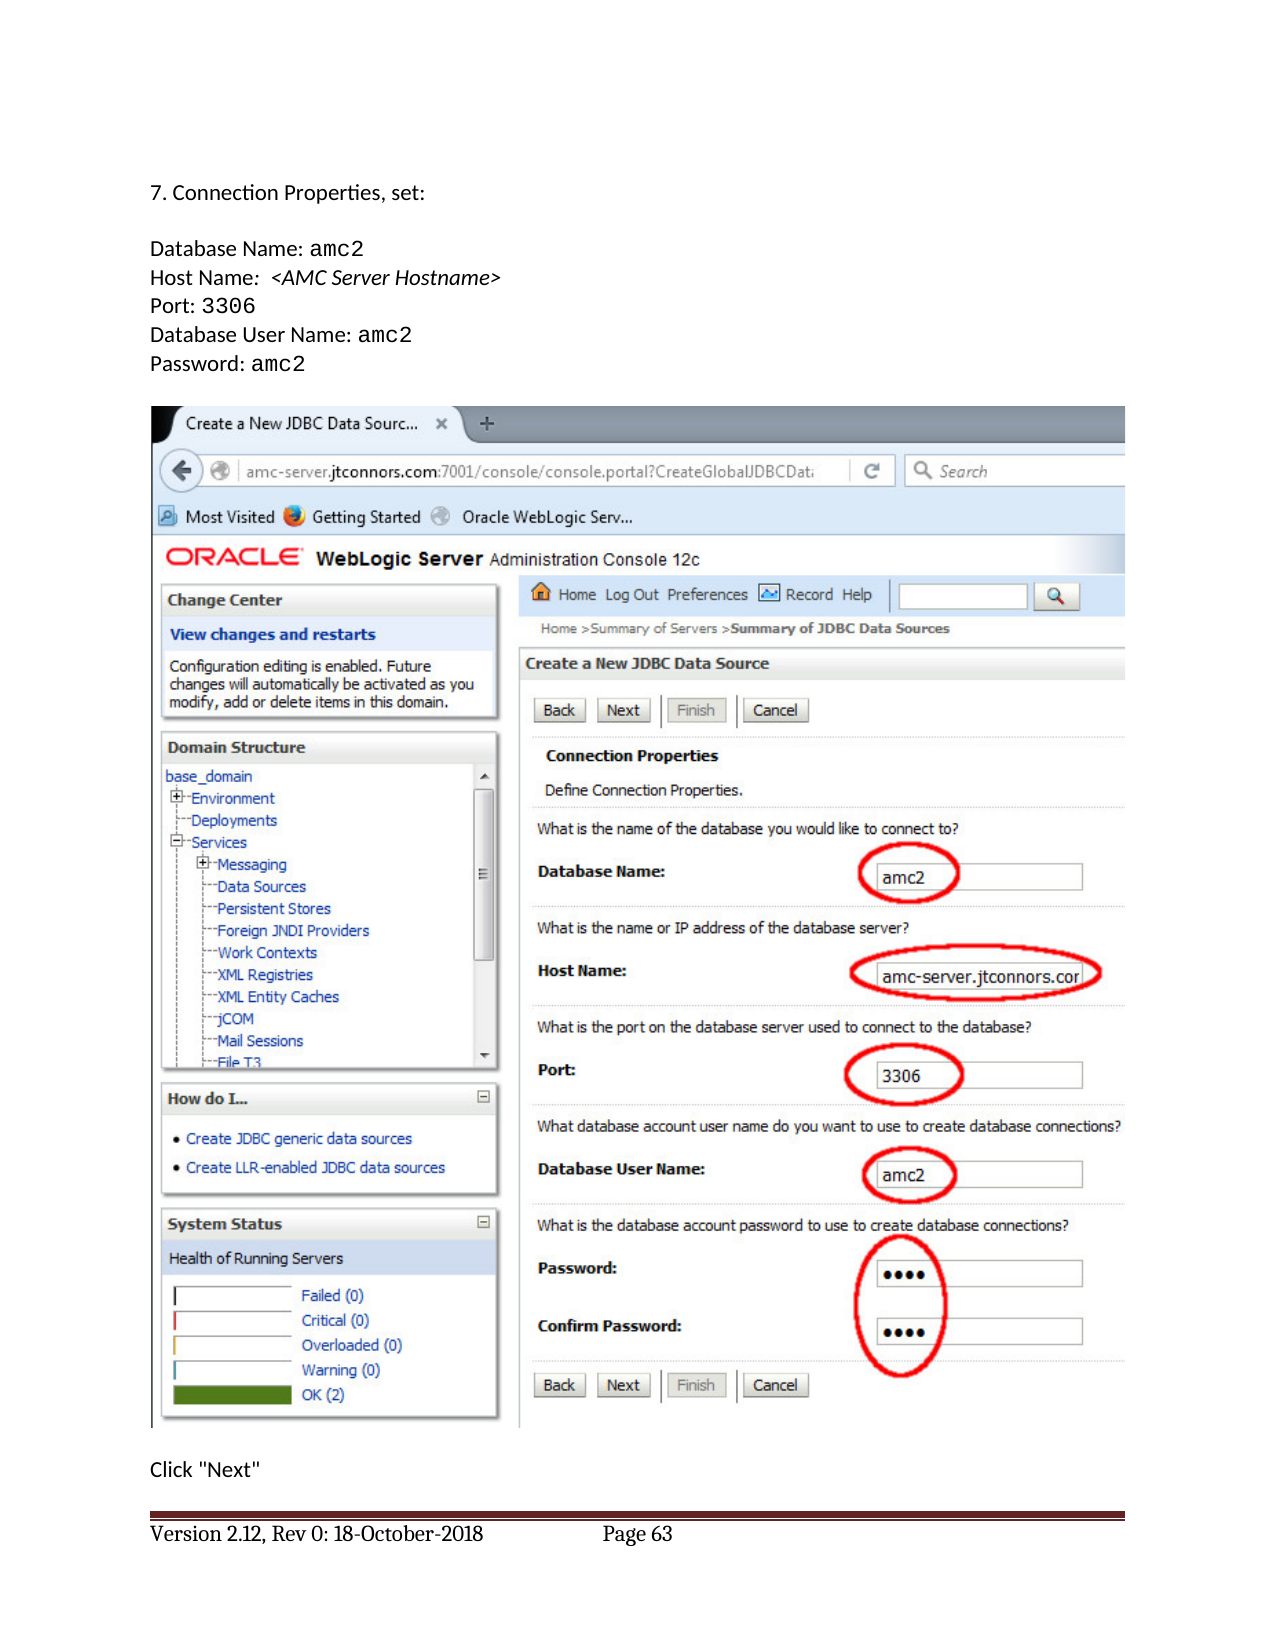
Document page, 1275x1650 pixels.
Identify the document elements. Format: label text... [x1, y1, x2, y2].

text Host Name: <AMC Server Hostname> [150, 263, 1125, 291]
text Database User Name: amc2 [150, 320, 1125, 349]
text Password: amc2 [150, 349, 1125, 379]
text 7. Connection Properties, set: [150, 178, 1125, 206]
text Database Name: amc2 [150, 234, 1125, 263]
text Port: 3306 [150, 291, 1125, 320]
text Click "Next" [150, 1455, 1125, 1483]
picture [150, 406, 1125, 1428]
